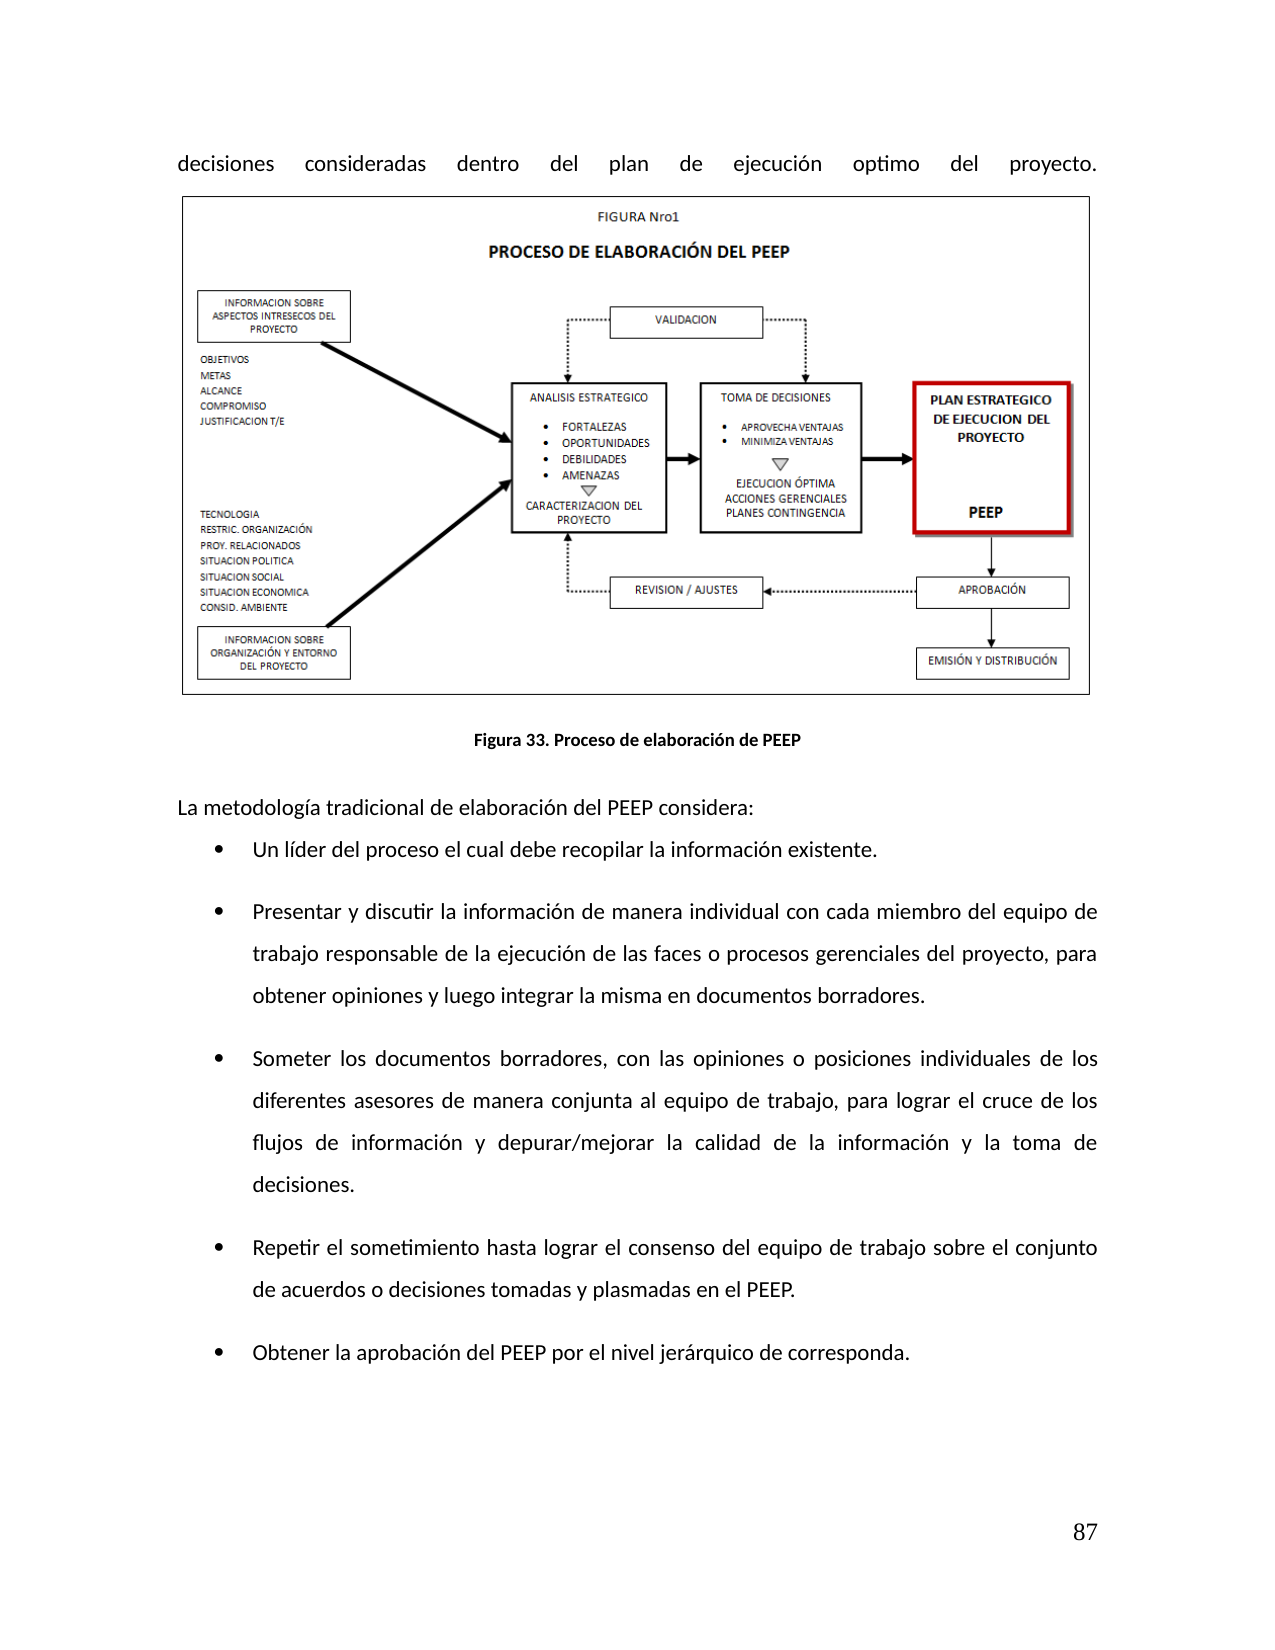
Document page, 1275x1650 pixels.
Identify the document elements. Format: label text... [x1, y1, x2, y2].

text Figura 33. Proceso de elaboración de PEEP [177, 728, 1098, 751]
list Presentar y discutir la información de manera individual con cada miembro del equipo de trabajo responsable de la ejecución de las faces o procesos gerenciales del proyecto, para obtener opiniones y luego integrar la misma en documentos borradores. [215, 897, 1098, 1009]
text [177, 148, 1098, 191]
list Un líder del proceso el cual debe recopilar la información existente. [215, 835, 1098, 863]
picture [177, 191, 1098, 702]
list Obtener la aprobación del PEEP por el nivel jerárquico de corresponda. [215, 1338, 1098, 1366]
list Repetir el sometimiento hasta lograr el consenso del equipo de trabajo sobre el conjunto de acuerdos o decisiones tomadas y plasmadas en el PEEP. [215, 1233, 1098, 1303]
list Someter los documentos borradores, con las opiniones o posiciones individuales de los diferentes asesores de manera conjunta al equipo de trabajo, para lograr el cruce de los flujos de información y depurar/mejorar la calidad de la información y la toma de decisiones. [215, 1044, 1098, 1198]
text La metodología tradicional de elaboración del PEEP considera: [177, 793, 1098, 821]
